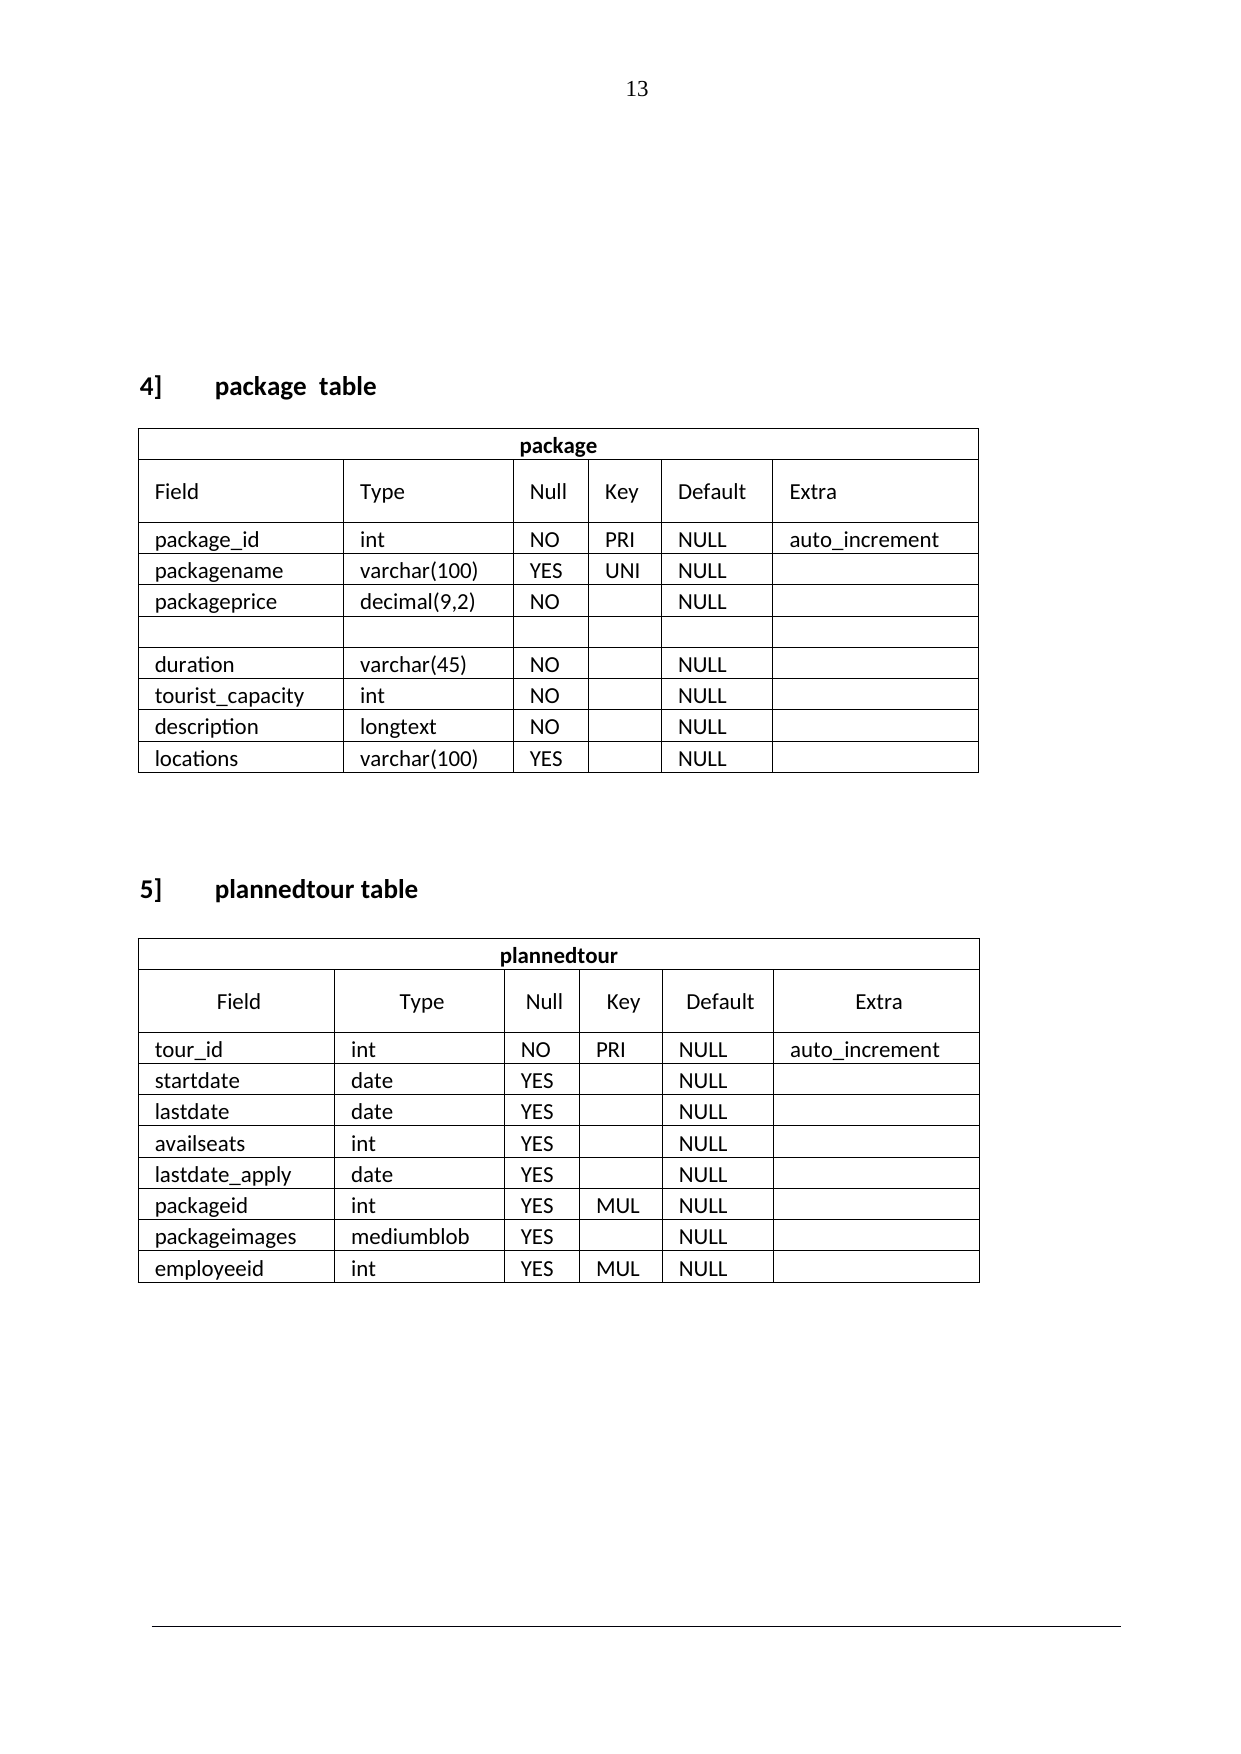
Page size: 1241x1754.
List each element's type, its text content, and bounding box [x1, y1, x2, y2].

table_cell int [344, 523, 513, 553]
table_cell [774, 1220, 979, 1250]
table_cell Default [663, 970, 773, 1032]
table_cell [773, 585, 978, 616]
table_cell locations [139, 742, 343, 772]
table_cell NULL [663, 1033, 773, 1063]
table_cell availseats [139, 1126, 334, 1157]
table_cell varchar(45) [344, 648, 513, 678]
table_cell PRI [580, 1033, 662, 1063]
table_cell YES [505, 1095, 579, 1125]
table_cell Type [344, 460, 513, 522]
table_cell NO [514, 523, 588, 553]
table_header package [139, 429, 978, 459]
table_cell YES [505, 1220, 579, 1250]
table_cell YES [505, 1158, 579, 1188]
table_cell NULL [663, 1158, 773, 1188]
table_cell MUL [580, 1189, 662, 1219]
table_cell duration [139, 648, 343, 678]
table_cell description [139, 710, 343, 741]
table_cell NO [514, 710, 588, 741]
table_cell packageprice [139, 585, 343, 616]
table_cell [774, 1158, 979, 1188]
table_cell [580, 1220, 662, 1250]
table_cell YES [505, 1064, 579, 1094]
table_cell packageid [139, 1189, 334, 1219]
table_cell PRI [589, 523, 661, 553]
table_cell packageimages [139, 1220, 334, 1250]
table_cell [589, 679, 661, 709]
table_cell NO [514, 679, 588, 709]
table_cell lastdate_apply [139, 1158, 334, 1188]
table_cell int [344, 679, 513, 709]
table_cell NULL [662, 679, 772, 709]
table_cell [580, 1126, 662, 1157]
table_cell Null [505, 970, 579, 1032]
text 4] package table [139, 369, 1134, 402]
table_cell [773, 617, 978, 647]
table_cell package_id [139, 523, 343, 553]
text 5] plannedtour table [139, 872, 1134, 905]
table_cell packagename [139, 554, 343, 584]
table_cell [589, 585, 661, 616]
table_cell [589, 648, 661, 678]
table_cell mediumblob [335, 1220, 504, 1250]
table_cell [773, 554, 978, 584]
table_cell lastdate [139, 1095, 334, 1125]
table_cell NO [514, 648, 588, 678]
table_cell int [335, 1189, 504, 1219]
table_cell NULL [663, 1251, 773, 1282]
table_cell startdate [139, 1064, 334, 1094]
table_cell UNI [589, 554, 661, 584]
table_cell Key [589, 460, 661, 522]
table_cell Extra [773, 460, 978, 522]
table_cell [773, 648, 978, 678]
table_cell NULL [663, 1220, 773, 1250]
table_cell NULL [662, 742, 772, 772]
table_cell [774, 1251, 979, 1282]
table_header plannedtour [139, 939, 979, 969]
table_cell [774, 1064, 979, 1094]
table_cell [580, 1064, 662, 1094]
table_cell Key [580, 970, 662, 1032]
table_cell date [335, 1064, 504, 1094]
table_cell tour_id [139, 1033, 334, 1063]
table_cell NULL [662, 585, 772, 616]
table_cell [662, 617, 772, 647]
table_cell [589, 742, 661, 772]
table_cell [589, 710, 661, 741]
table_cell [139, 617, 343, 647]
table_cell Null [514, 460, 588, 522]
table_cell Field [139, 970, 334, 1032]
table_cell auto_increment [774, 1033, 979, 1063]
table_cell [580, 1095, 662, 1125]
table_cell [773, 710, 978, 741]
table_cell Type [335, 970, 504, 1032]
table_cell Field [139, 460, 343, 522]
table_cell [774, 1189, 979, 1219]
table_cell tourist_capacity [139, 679, 343, 709]
table_cell NULL [662, 710, 772, 741]
table_cell decimal(9,2) [344, 585, 513, 616]
table_cell int [335, 1033, 504, 1063]
table_cell YES [505, 1126, 579, 1157]
table_cell varchar(100) [344, 554, 513, 584]
table_cell NULL [662, 523, 772, 553]
table_cell YES [505, 1251, 579, 1282]
table_cell YES [514, 742, 588, 772]
table_cell auto_increment [773, 523, 978, 553]
table_cell int [335, 1251, 504, 1282]
table_cell NULL [663, 1126, 773, 1157]
table_cell NULL [663, 1095, 773, 1125]
table_cell date [335, 1158, 504, 1188]
table_cell YES [514, 554, 588, 584]
table_cell [580, 1158, 662, 1188]
table_cell employeeid [139, 1251, 334, 1282]
table_cell NO [505, 1033, 579, 1063]
table_cell [344, 617, 513, 647]
table_cell NULL [662, 648, 772, 678]
table_cell [774, 1126, 979, 1157]
table_cell Default [662, 460, 772, 522]
table_cell NO [514, 585, 588, 616]
table_cell NULL [663, 1189, 773, 1219]
table_cell Extra [774, 970, 979, 1032]
table_cell MUL [580, 1251, 662, 1282]
table_cell int [335, 1126, 504, 1157]
table_cell longtext [344, 710, 513, 741]
table_cell NULL [662, 554, 772, 584]
table_cell YES [505, 1189, 579, 1219]
table_cell NULL [663, 1064, 773, 1094]
table_cell [773, 742, 978, 772]
table_cell varchar(100) [344, 742, 513, 772]
table_cell [514, 617, 588, 647]
table_cell date [335, 1095, 504, 1125]
table_cell [589, 617, 661, 647]
table_cell [774, 1095, 979, 1125]
table_cell [773, 679, 978, 709]
